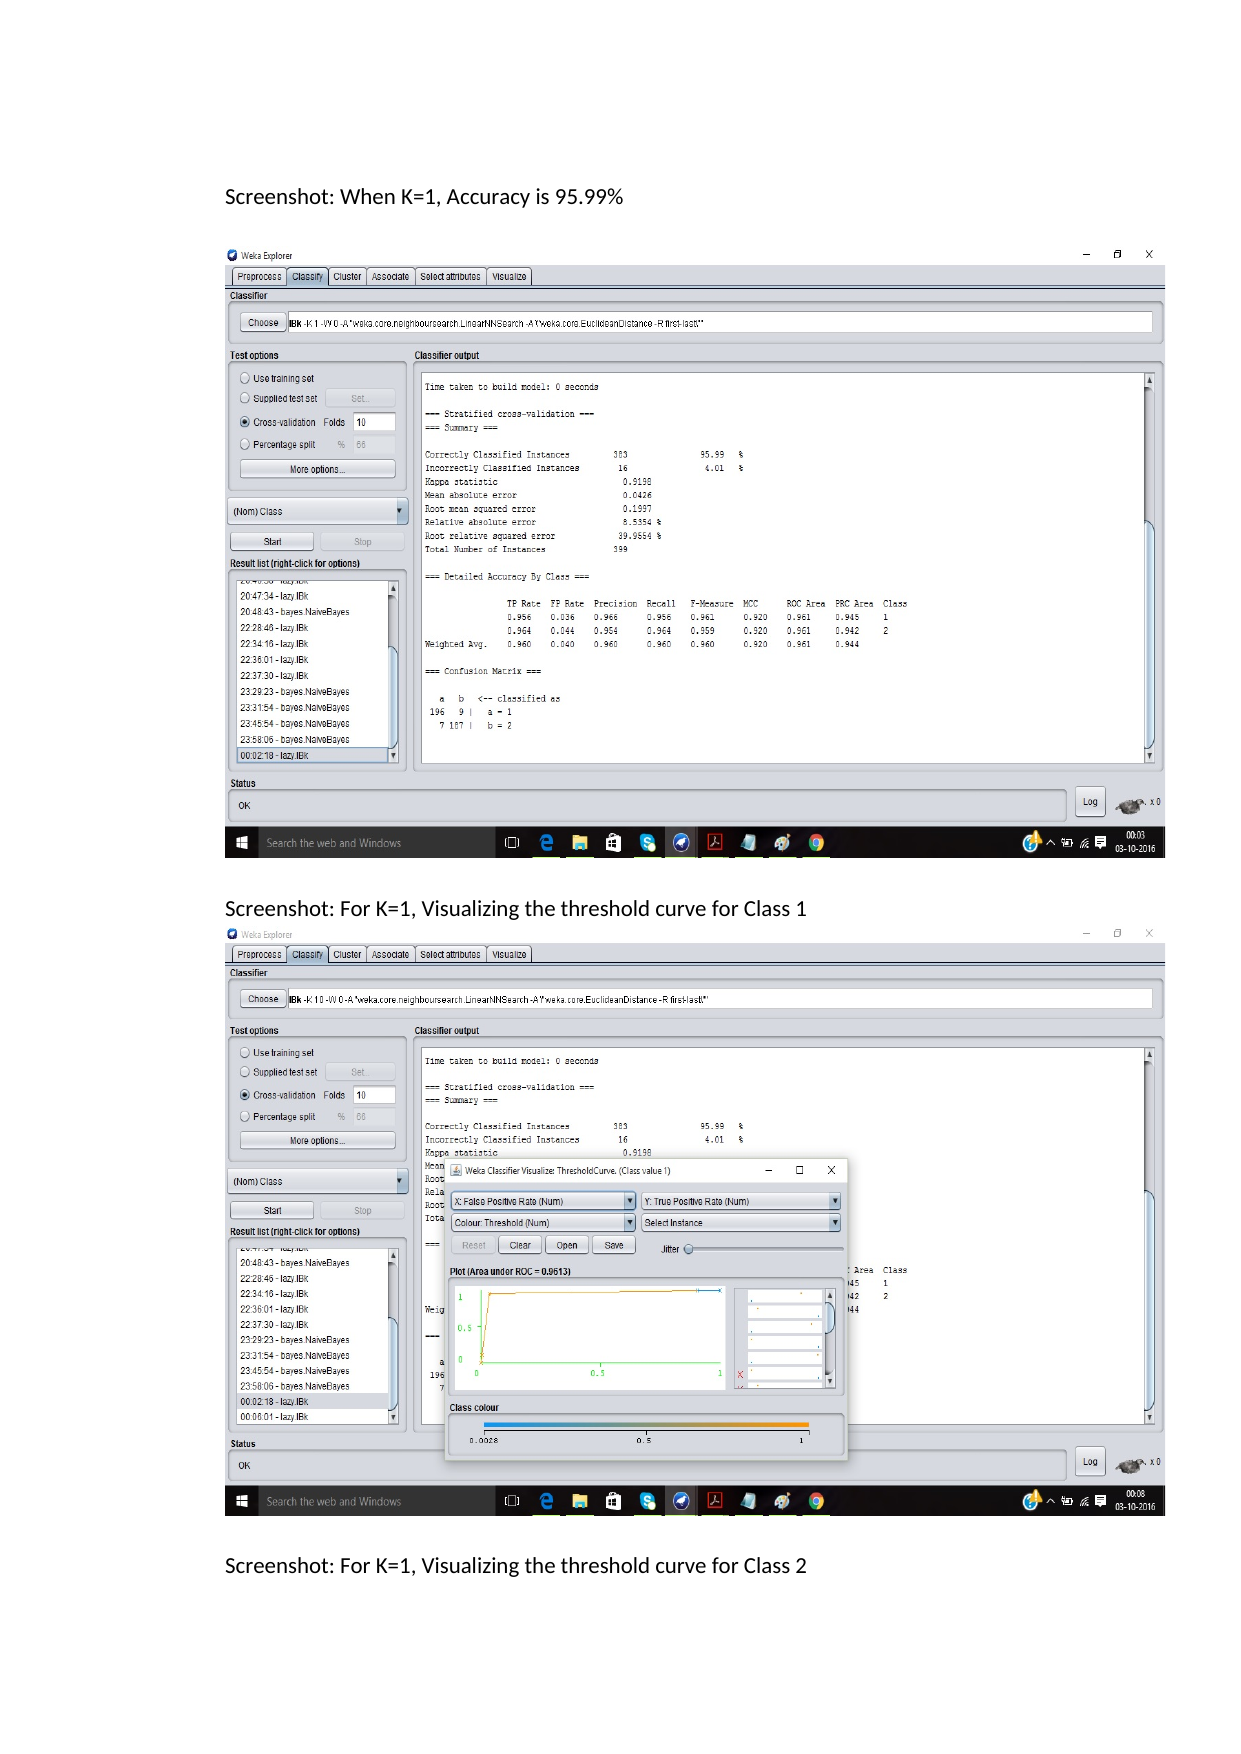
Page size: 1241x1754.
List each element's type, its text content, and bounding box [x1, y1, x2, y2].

picture [225, 926, 1166, 1516]
picture [225, 246, 1166, 858]
list Screenshot: For K=1, Visualizing the threshold curve for Class 2 [225, 1551, 1090, 1579]
list Screenshot: When K=1, Accuracy is 95.99% [225, 182, 1090, 210]
list Screenshot: For K=1, Visualizing the threshold curve for Class 1 [225, 894, 1090, 922]
